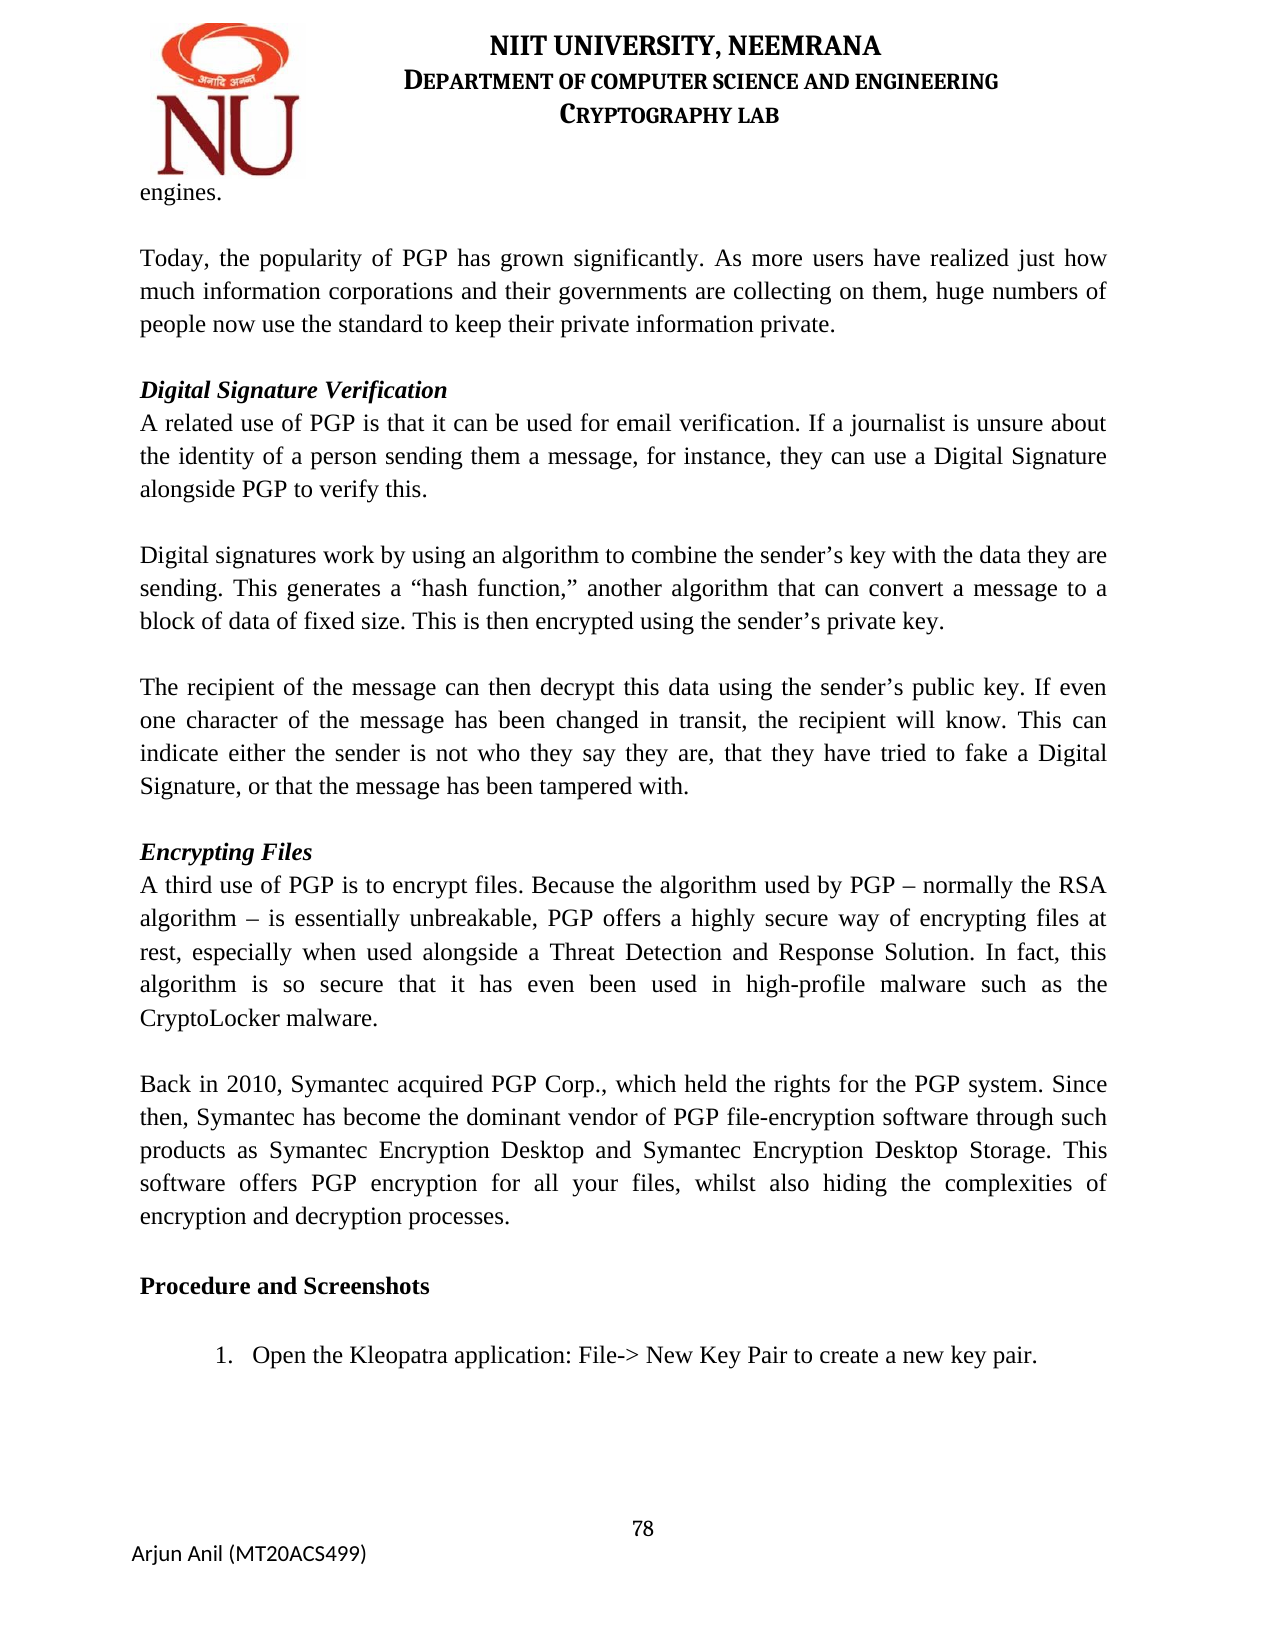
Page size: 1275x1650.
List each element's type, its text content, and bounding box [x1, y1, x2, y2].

text A third use of PGP is to encrypt files. Because the algorithm used by PGP – normally the RSA algorithm – is essentially unbreakable, PGP offers a highly secure way of encrypting files at rest, especially when used alongside a Threat Detection and Response Solution. In fact, this algorithm is so secure that it has even been used in high-profile malware such as the CryptoLocker malware. [139, 871, 1108, 1031]
picture [150, 23, 306, 177]
text Digital signatures work by using an algorithm to combine the sender’s key with the data they are sending. This generates a “hash function,” another algorithm that can convert a message to a block of data of fixed size. This is then encrypted using the sender’s private key. [139, 540, 1108, 635]
text The recipient of the message can then decrypt this data using the sender’s public key. If even one character of the message has been changed in transit, the recipient will know. This can indicate either the sender is not who they say they are, that they have tried to fake a Digital Signature, or that the message has been tampered with. [139, 672, 1108, 800]
list Open the Kleopatra application: File-> New Key Pair to create a new key pair. [214, 1340, 1108, 1369]
text Today, the popularity of PGP has grown significantly. As more users have realized just how much information corporations and their governments are collecting on them, huge numbers of people now use the standard to keep their private information private. [139, 243, 1108, 338]
subtitle Procedure and Screenshots [139, 1271, 1108, 1300]
text Encrypting Files [139, 837, 1108, 866]
text Back in 2010, Symantec acquired PGP Corp., which held the rights for the PGP system. Since then, Symantec has become the dominant vendor of PGP file-encryption software through such products as Symantec Encryption Desktop and Symantec Encryption Desktop Storage. This software offers PGP encryption for all your files, whilst also hiding the complexities of encryption and decryption processes. [139, 1069, 1108, 1229]
text Digital Signature Verification [139, 375, 1108, 404]
text A related use of PGP is that it can be used for email verification. If a journalist is unsure about the identity of a person sending them a message, for instance, they can use a Digital Signature alongside PGP to verify this. [139, 408, 1108, 503]
